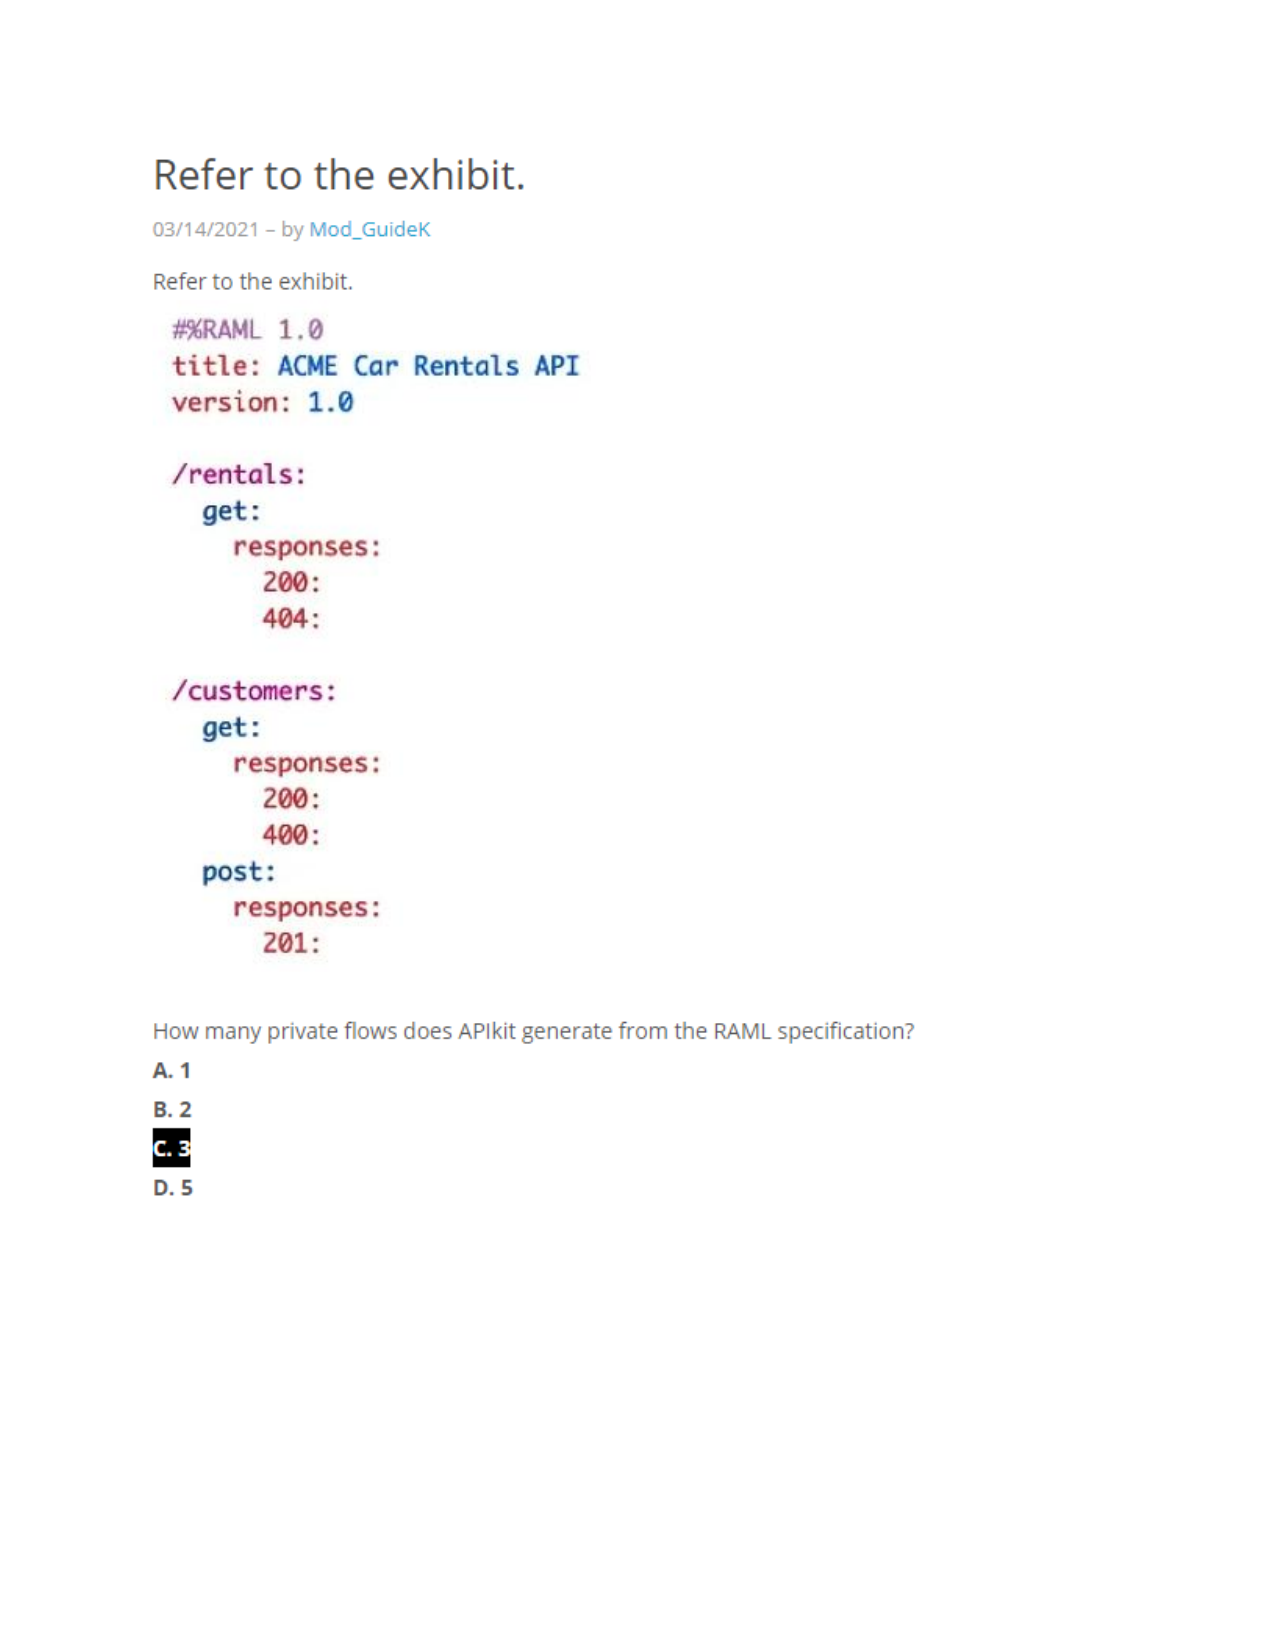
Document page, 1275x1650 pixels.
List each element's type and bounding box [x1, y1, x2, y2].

picture [150, 150, 1077, 1216]
